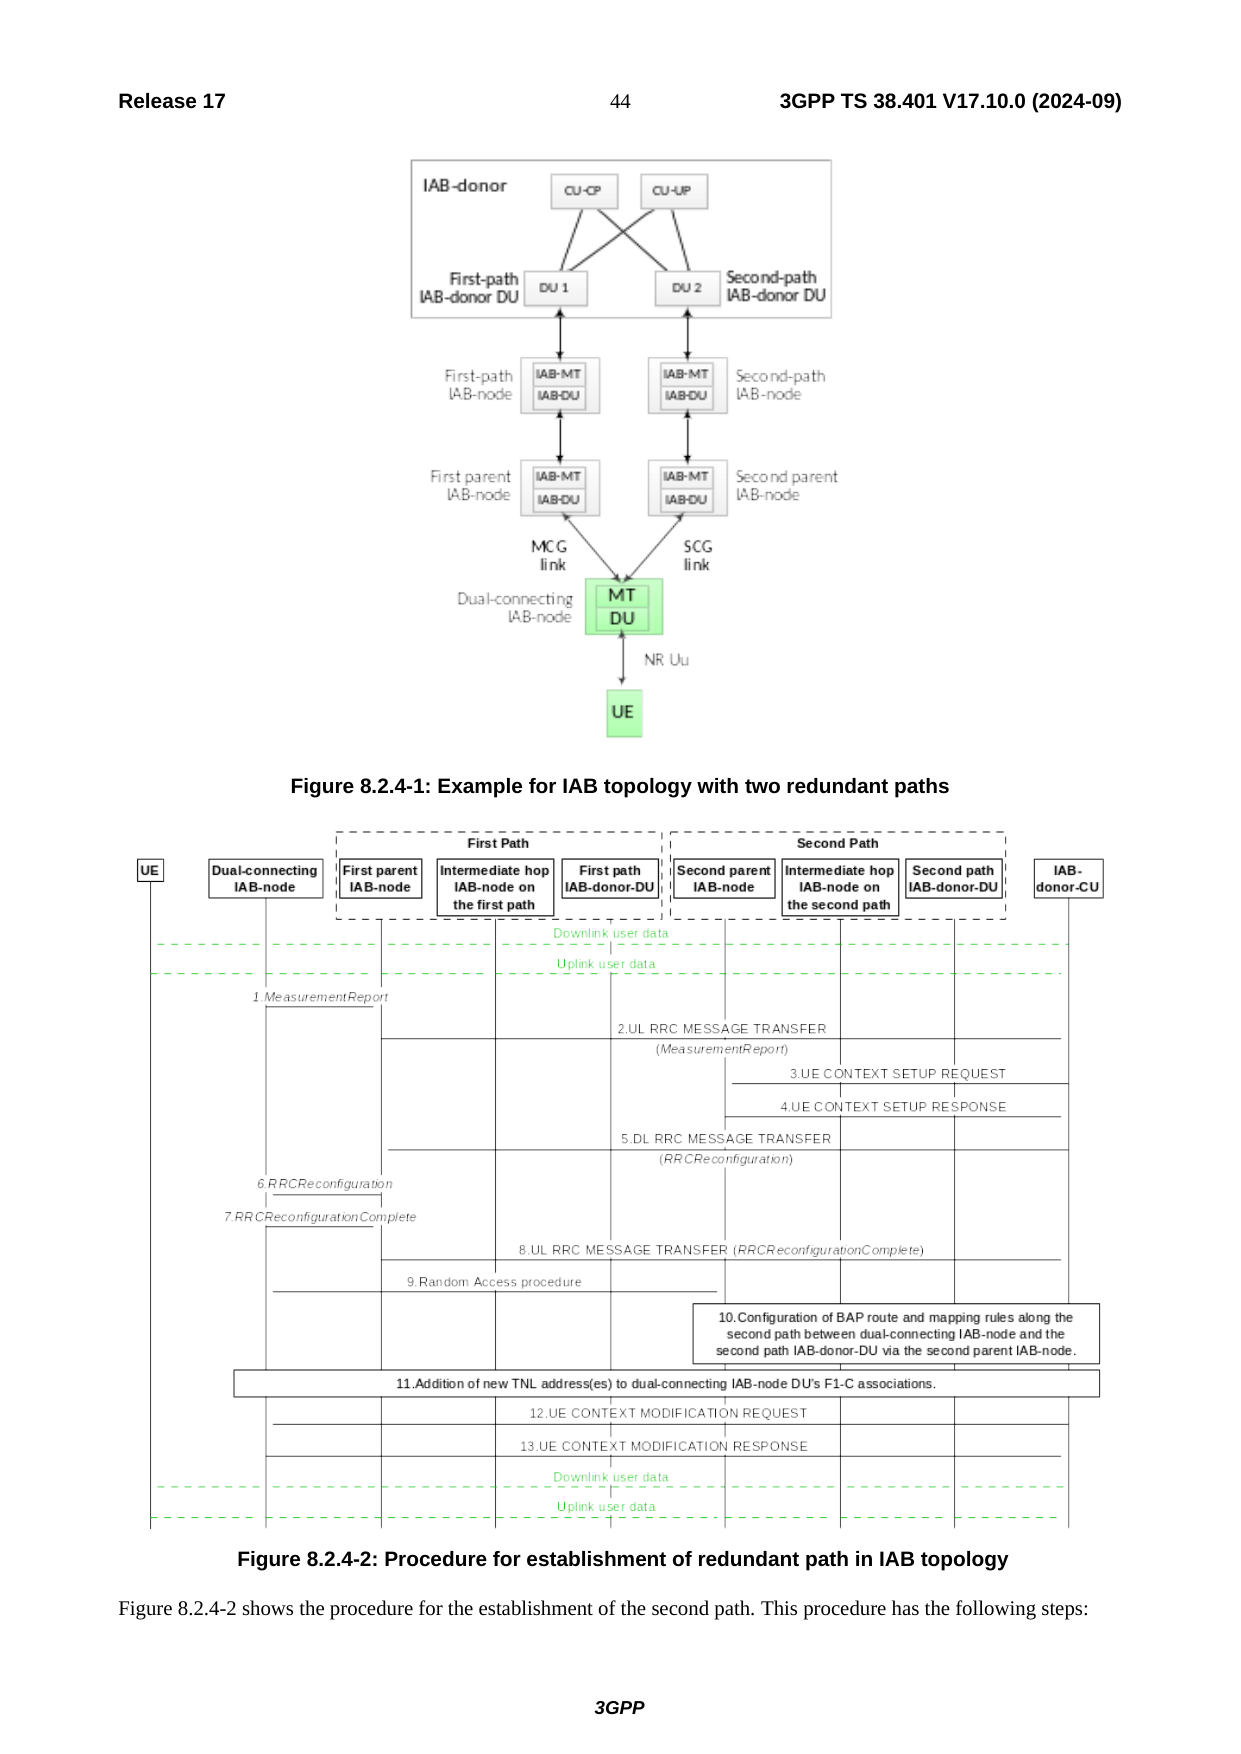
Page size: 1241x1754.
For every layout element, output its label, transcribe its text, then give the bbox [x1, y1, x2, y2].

text Figure 8.2.4-1: Example for IAB topology with two redundant paths [118, 774, 1122, 798]
text Figure 8.2.4-2: Procedure for establishment of redundant path in IAB topology [118, 1547, 1122, 1571]
text Figure 8.2.4-2 shows the procedure for the establishment of the second path. This procedure has the following steps: [118, 1596, 1122, 1620]
